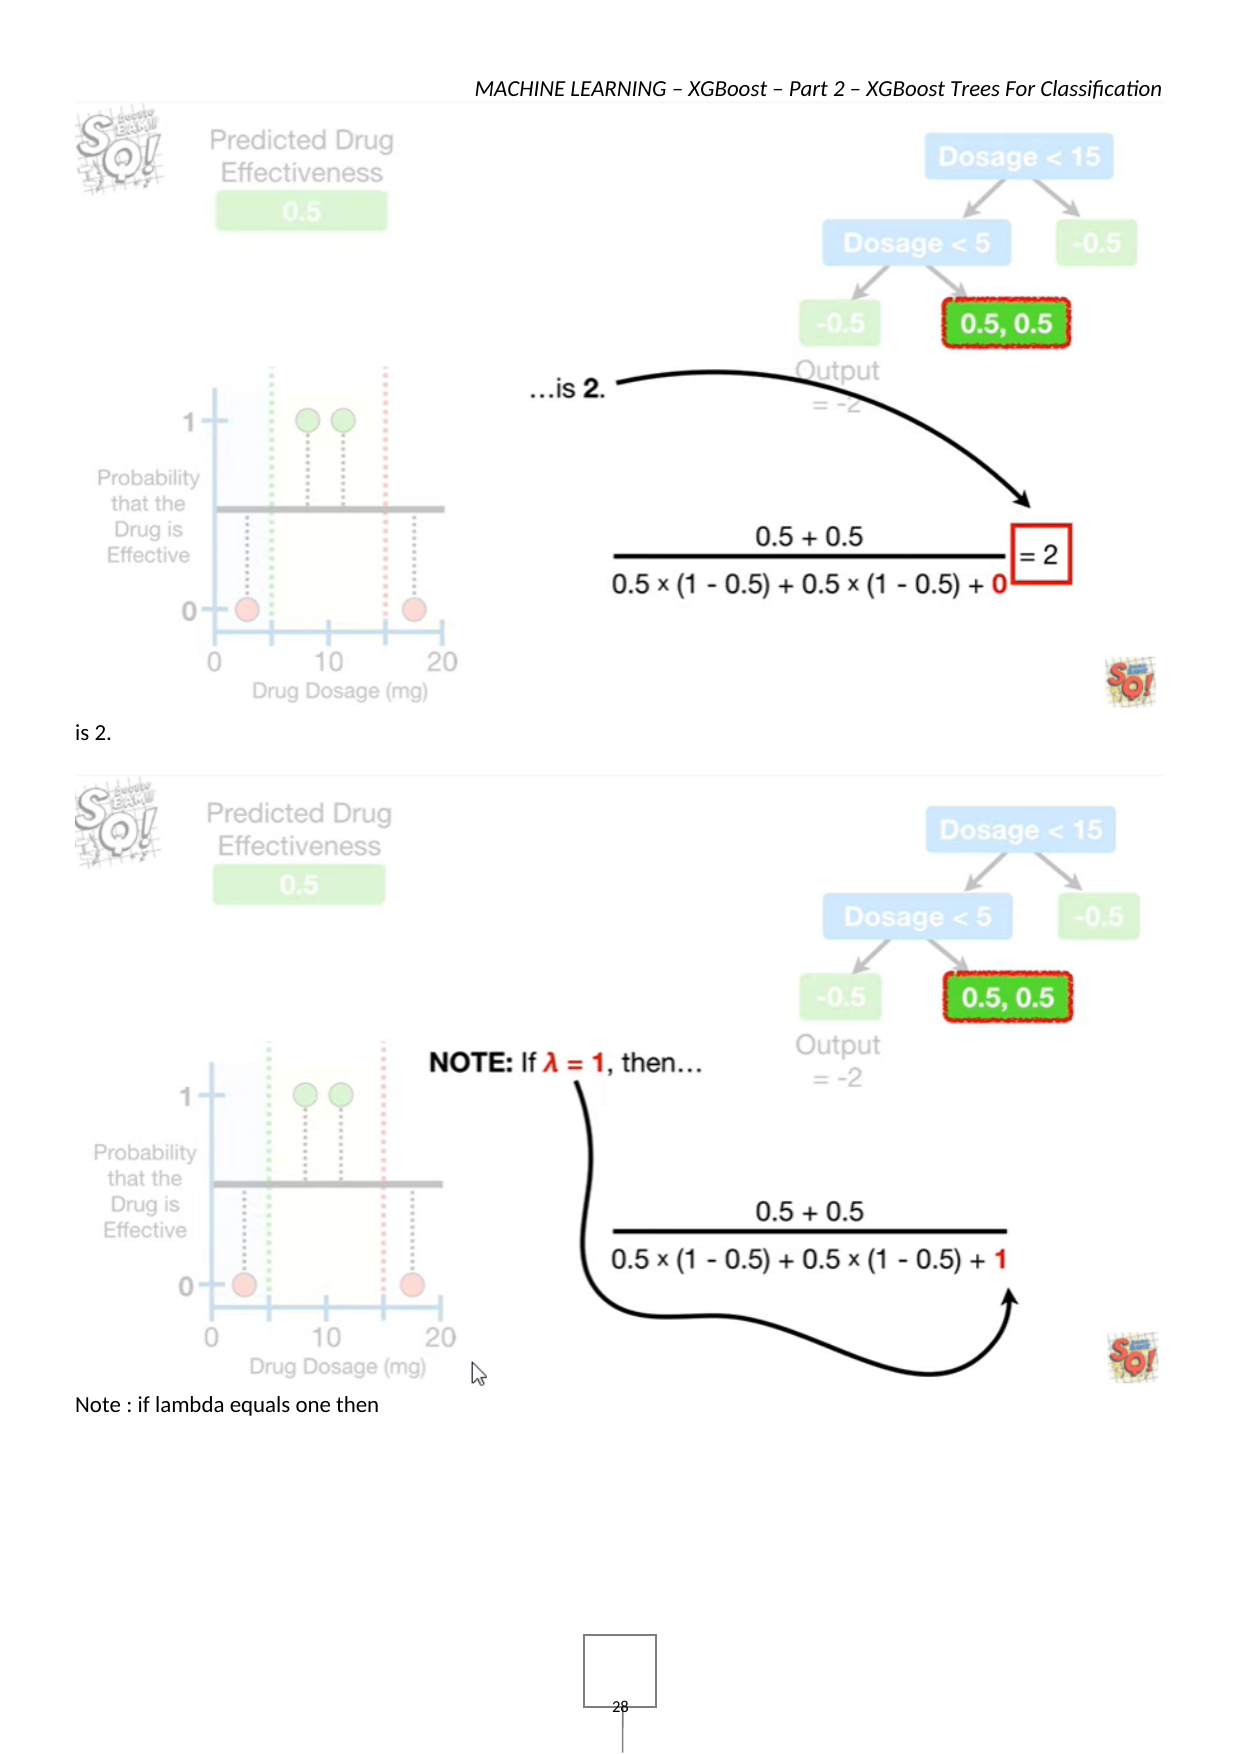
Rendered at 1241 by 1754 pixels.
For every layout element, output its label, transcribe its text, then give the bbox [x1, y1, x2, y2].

picture [75, 774, 1166, 1391]
text Note : if lambda equals one then [75, 1391, 1165, 1419]
picture [75, 101, 1166, 719]
text is 2. [75, 719, 1165, 746]
